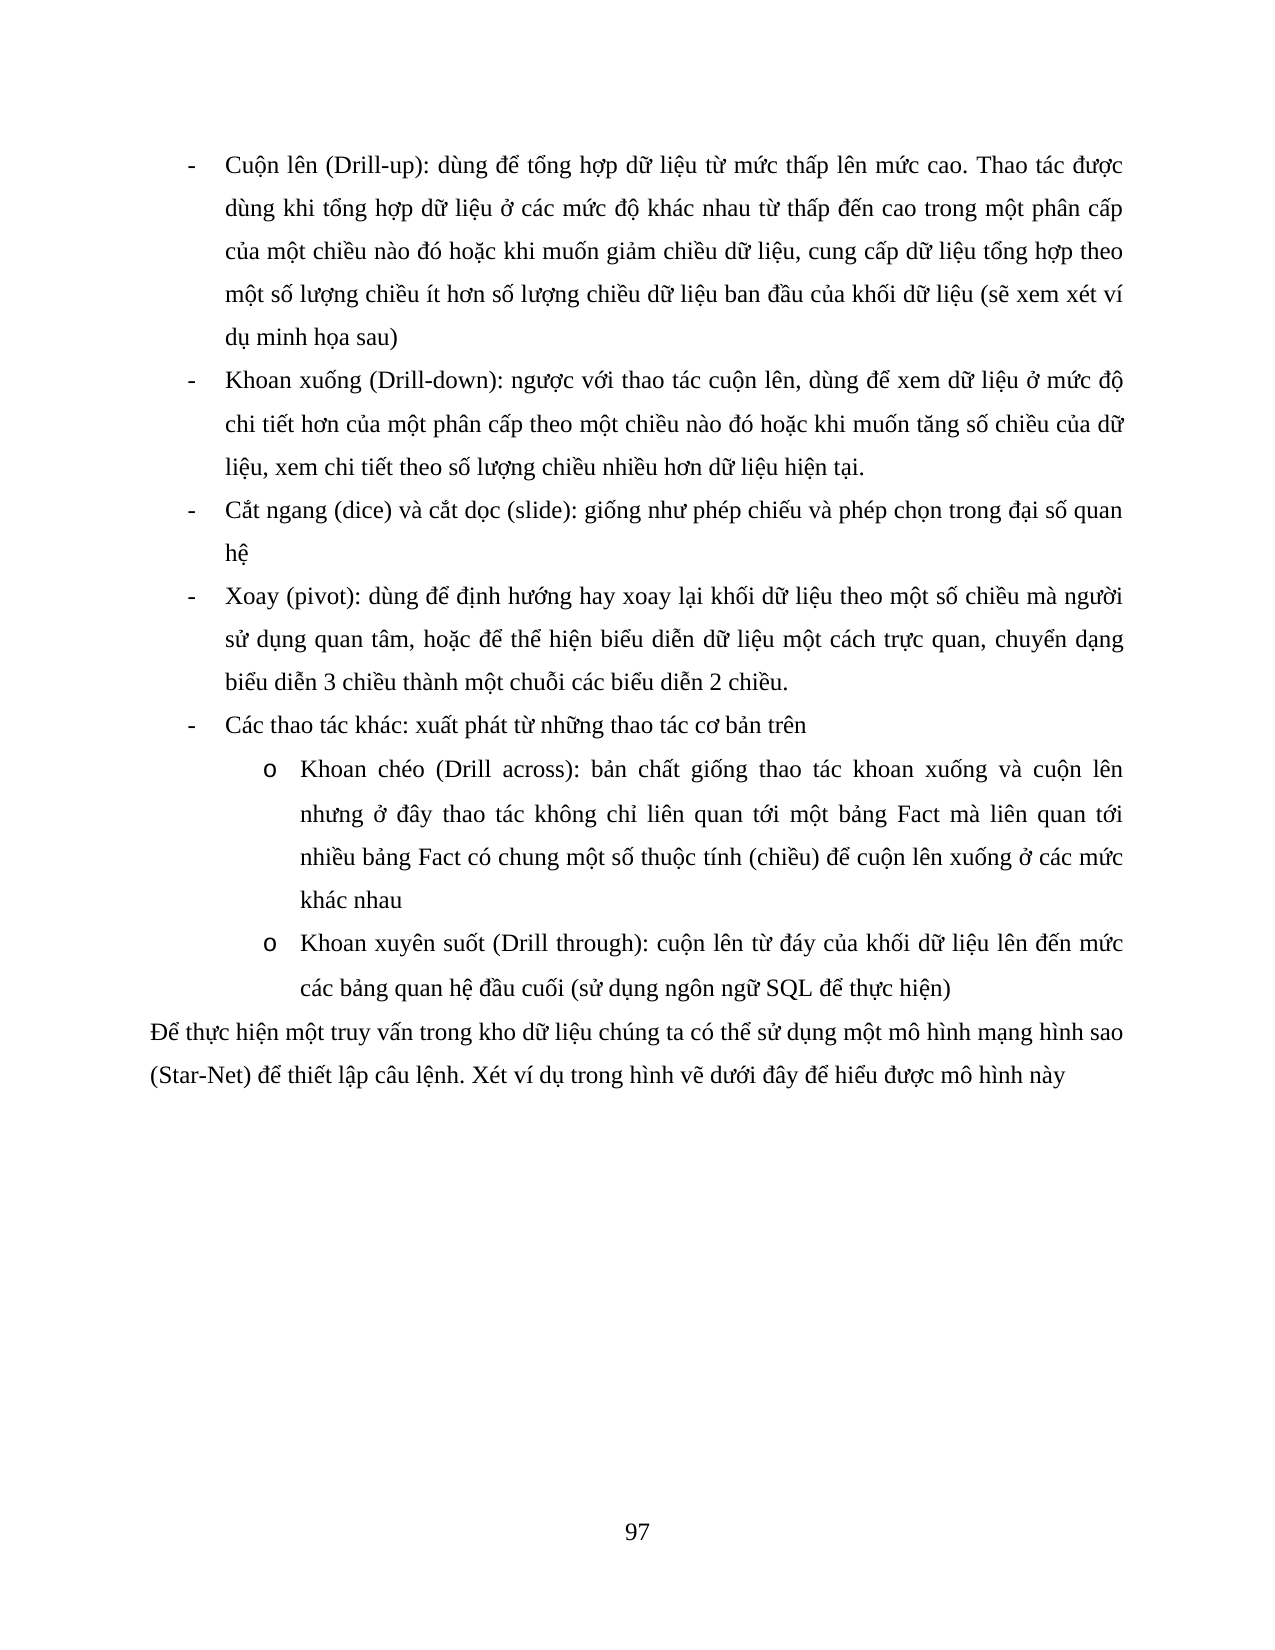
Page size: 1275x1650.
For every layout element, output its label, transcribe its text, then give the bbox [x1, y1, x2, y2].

list Khoan xuống (Drill-down): ngược với thao tác cuộn lên, dùng để xem dữ liệu ở mức độ chi tiết hơn của một phân cấp theo một chiều nào đó hoặc khi muốn tăng số chiều của dữ liệu, xem chi tiết theo số lượng chiều nhiều hơn dữ liệu hiện tại. [187, 366, 1125, 481]
list Khoan chéo (Drill across): bản chất giống thao tác khoan xuống và cuộn lên nhưng ở đây thao tác không chỉ liên quan tới một bảng Fact mà liên quan tới nhiều bảng Fact có chung một số thuộc tính (chiều) để cuộn lên xuống ở các mức khác nhau [262, 754, 1125, 914]
list Khoan xuyên suốt (Drill through): cuộn lên từ đáy của khối dữ liệu lên đến mức các bảng quan hệ đầu cuối (sử dụng ngôn ngữ SQL để thực hiện) [262, 928, 1125, 1002]
text Để thực hiện một truy vấn trong kho dữ liệu chúng ta có thể sử dụng một mô hình mạng hình sao (Star-Net) để thiết lập câu lệnh. Xét ví dụ trong hình vẽ dưới đây để hiểu được mô hình này [150, 1017, 1125, 1088]
list Các thao tác khác: xuất phát từ những thao tác cơ bản trên [187, 711, 1125, 739]
list Xoay (pivot): dùng để định hướng hay xoay lại khối dữ liệu theo một số chiều mà người sử dụng quan tâm, hoặc để thể hiện biểu diễn dữ liệu một cách trực quan, chuyển dạng biểu diễn 3 chiều thành một chuỗi các biểu diễn 2 chiều. [187, 581, 1125, 696]
list Cuộn lên (Drill-up): dùng để tổng hợp dữ liệu từ mức thấp lên mức cao. Thao tác được dùng khi tổng hợp dữ liệu ở các mức độ khác nhau từ thấp đến cao trong một phân cấp của một chiều nào đó hoặc khi muốn giảm chiều dữ liệu, cung cấp dữ liệu tổng hợp theo một số lượng chiều ít hơn số lượng chiều dữ liệu ban đầu của khối dữ liệu (sẽ xem xét ví dụ minh họa sau) [187, 150, 1125, 351]
list Cắt ngang (dice) và cắt dọc (slide): giống như phép chiếu và phép chọn trong đại số quan hệ [187, 495, 1125, 567]
